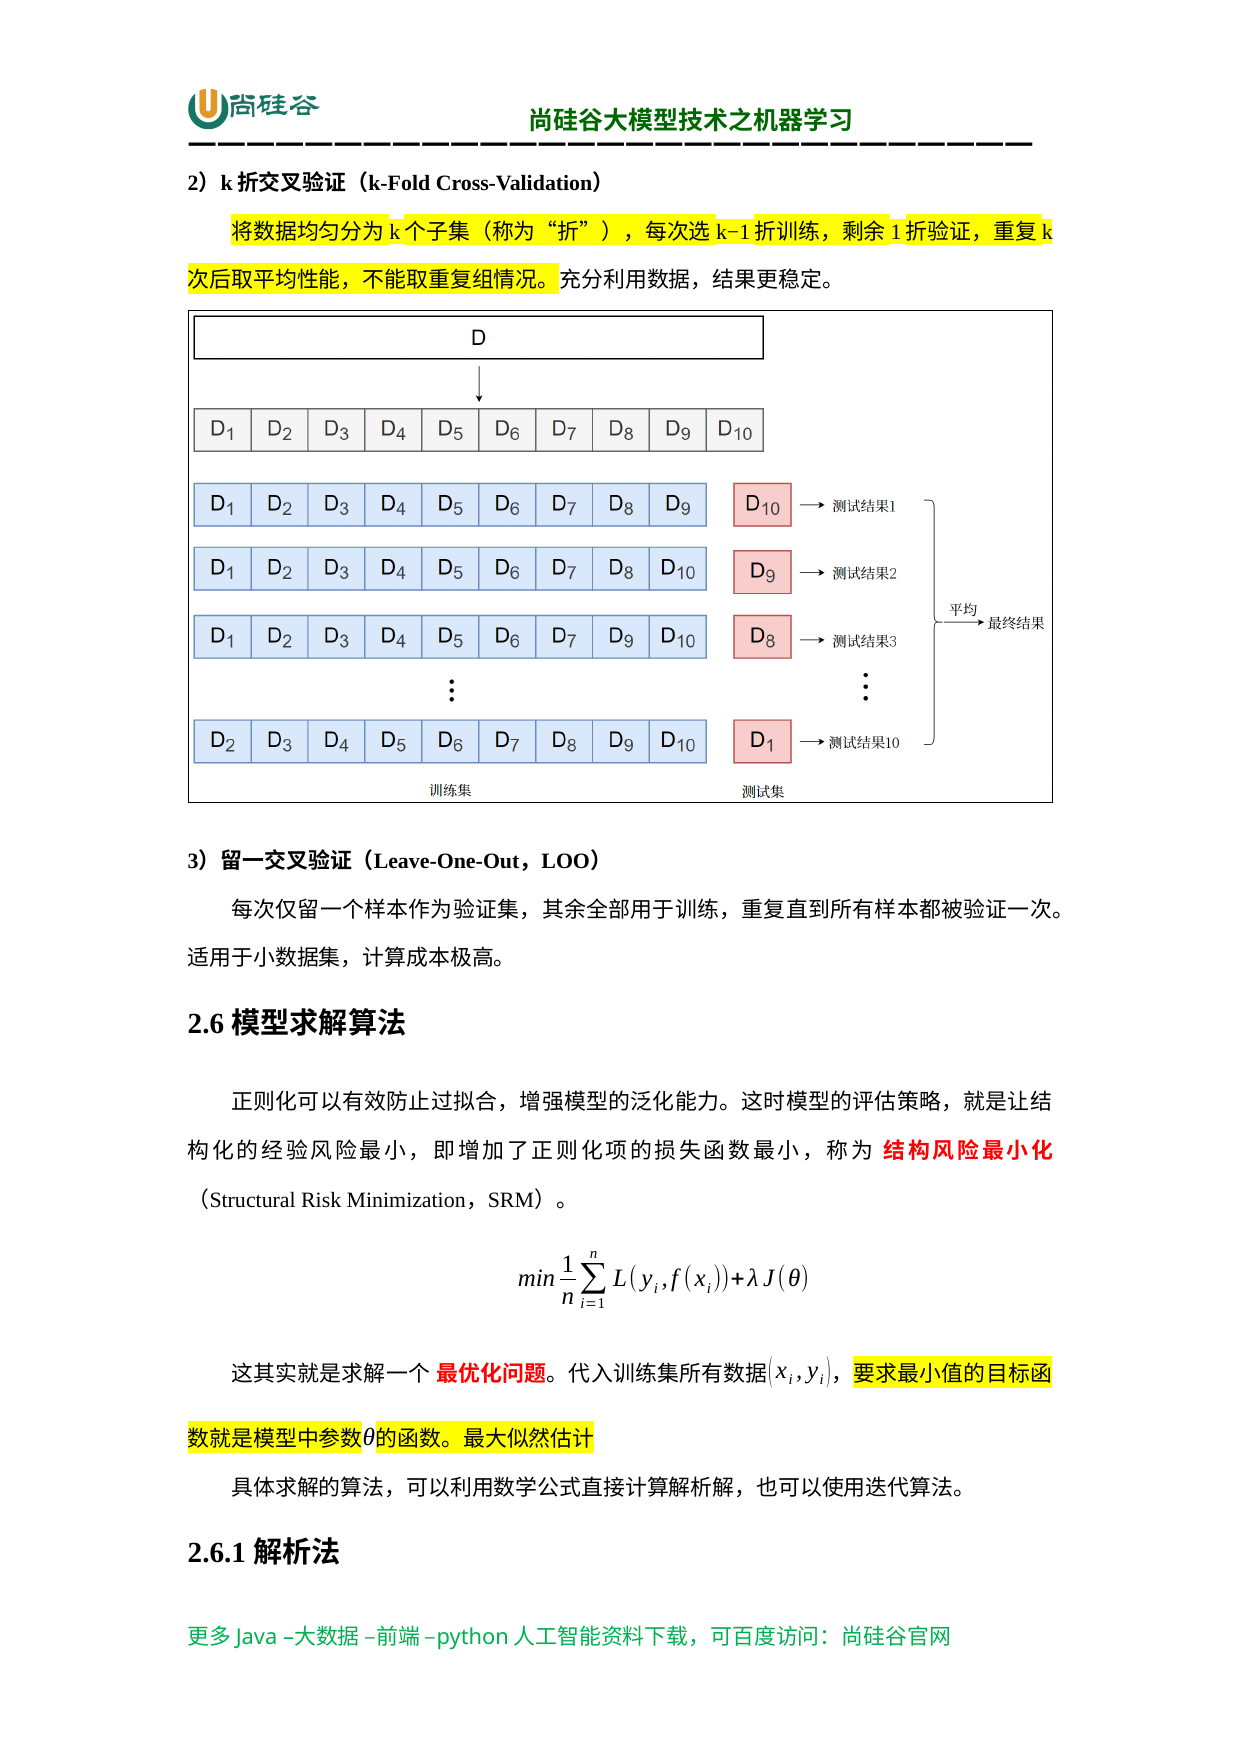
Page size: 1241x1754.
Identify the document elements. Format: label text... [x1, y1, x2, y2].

picture [187, 88, 321, 130]
text 模型求解算法 [187, 988, 1053, 1053]
text 每次仅留一个样本作为验证集，其余全部用于训练，重复直到所有样本都被验证一次。适用于小数据集，计算成本极高。 [187, 891, 1053, 972]
text 具体求解的算法，可以利用数学公式直接计算解析解，也可以使用迭代算法。 [187, 1469, 1053, 1502]
text k折交叉验证（k-Fold Cross-Validation） [187, 165, 1053, 197]
text 将数据均匀分为k个子集（称为“折”），每次选k−1折训练，剩余1折验证，重复k次后取平均性能，不能取重复组情况。充分利用数据，结果更稳定。 [187, 213, 1053, 294]
text 留一交叉验证（Leave-One-Out，LOO） [187, 843, 1053, 875]
text 正则化可以有效防止过拟合，增强模型的泛化能力。这时模型的评估策略，就是让结构化的经验风险最小，即增加了正则化项的损失函数最小，称为 结构风险最小化（Structural Risk Minimization，SRM）。 [187, 1084, 1053, 1214]
text 解析法 [187, 1518, 1053, 1583]
text 这其实就是求解一个 最优化问题。代入训练集所有数据，要求最小值的目标函数就是模型中参数的函数。最大似然估计 [187, 1340, 1053, 1453]
picture [189, 311, 1052, 802]
